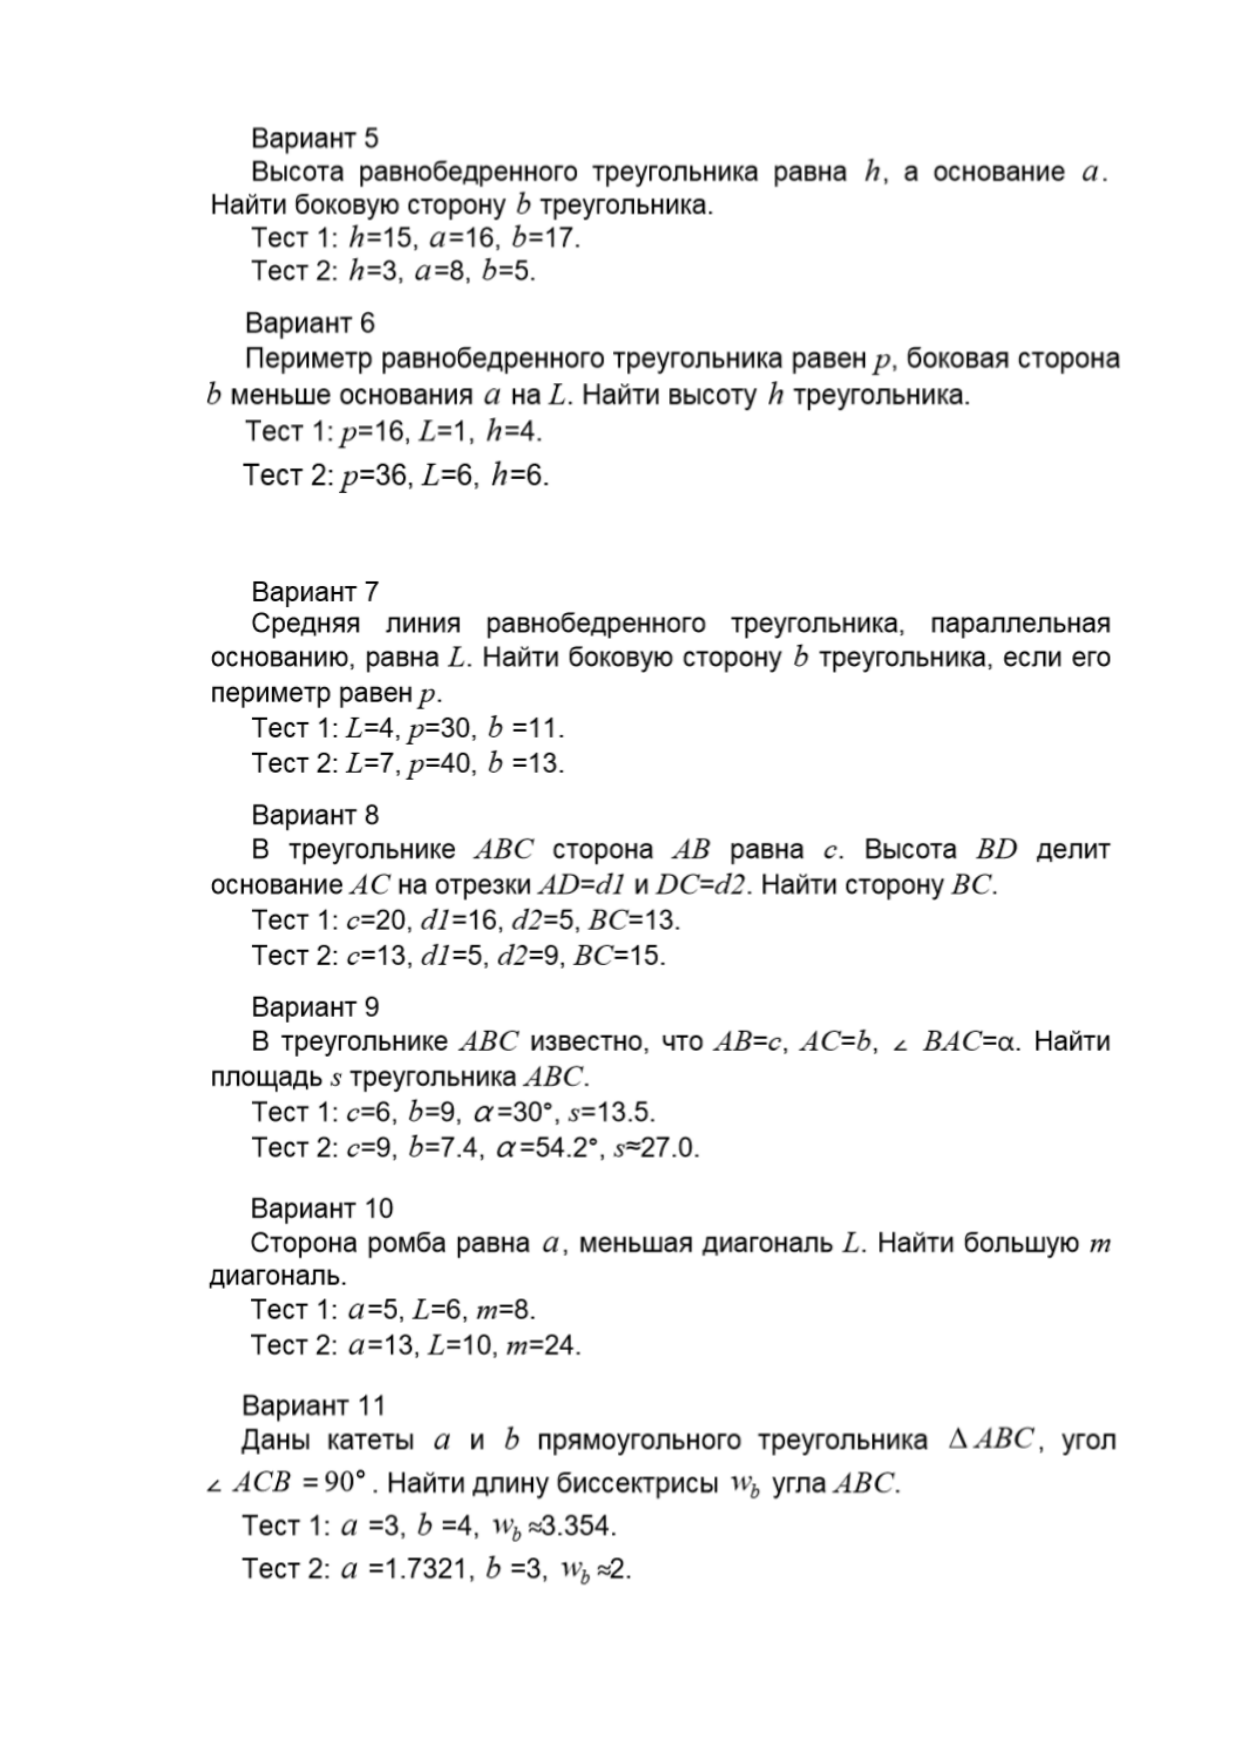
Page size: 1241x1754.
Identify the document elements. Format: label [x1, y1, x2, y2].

picture [177, 1191, 1152, 1601]
picture [177, 118, 1152, 527]
picture [177, 551, 1152, 1167]
